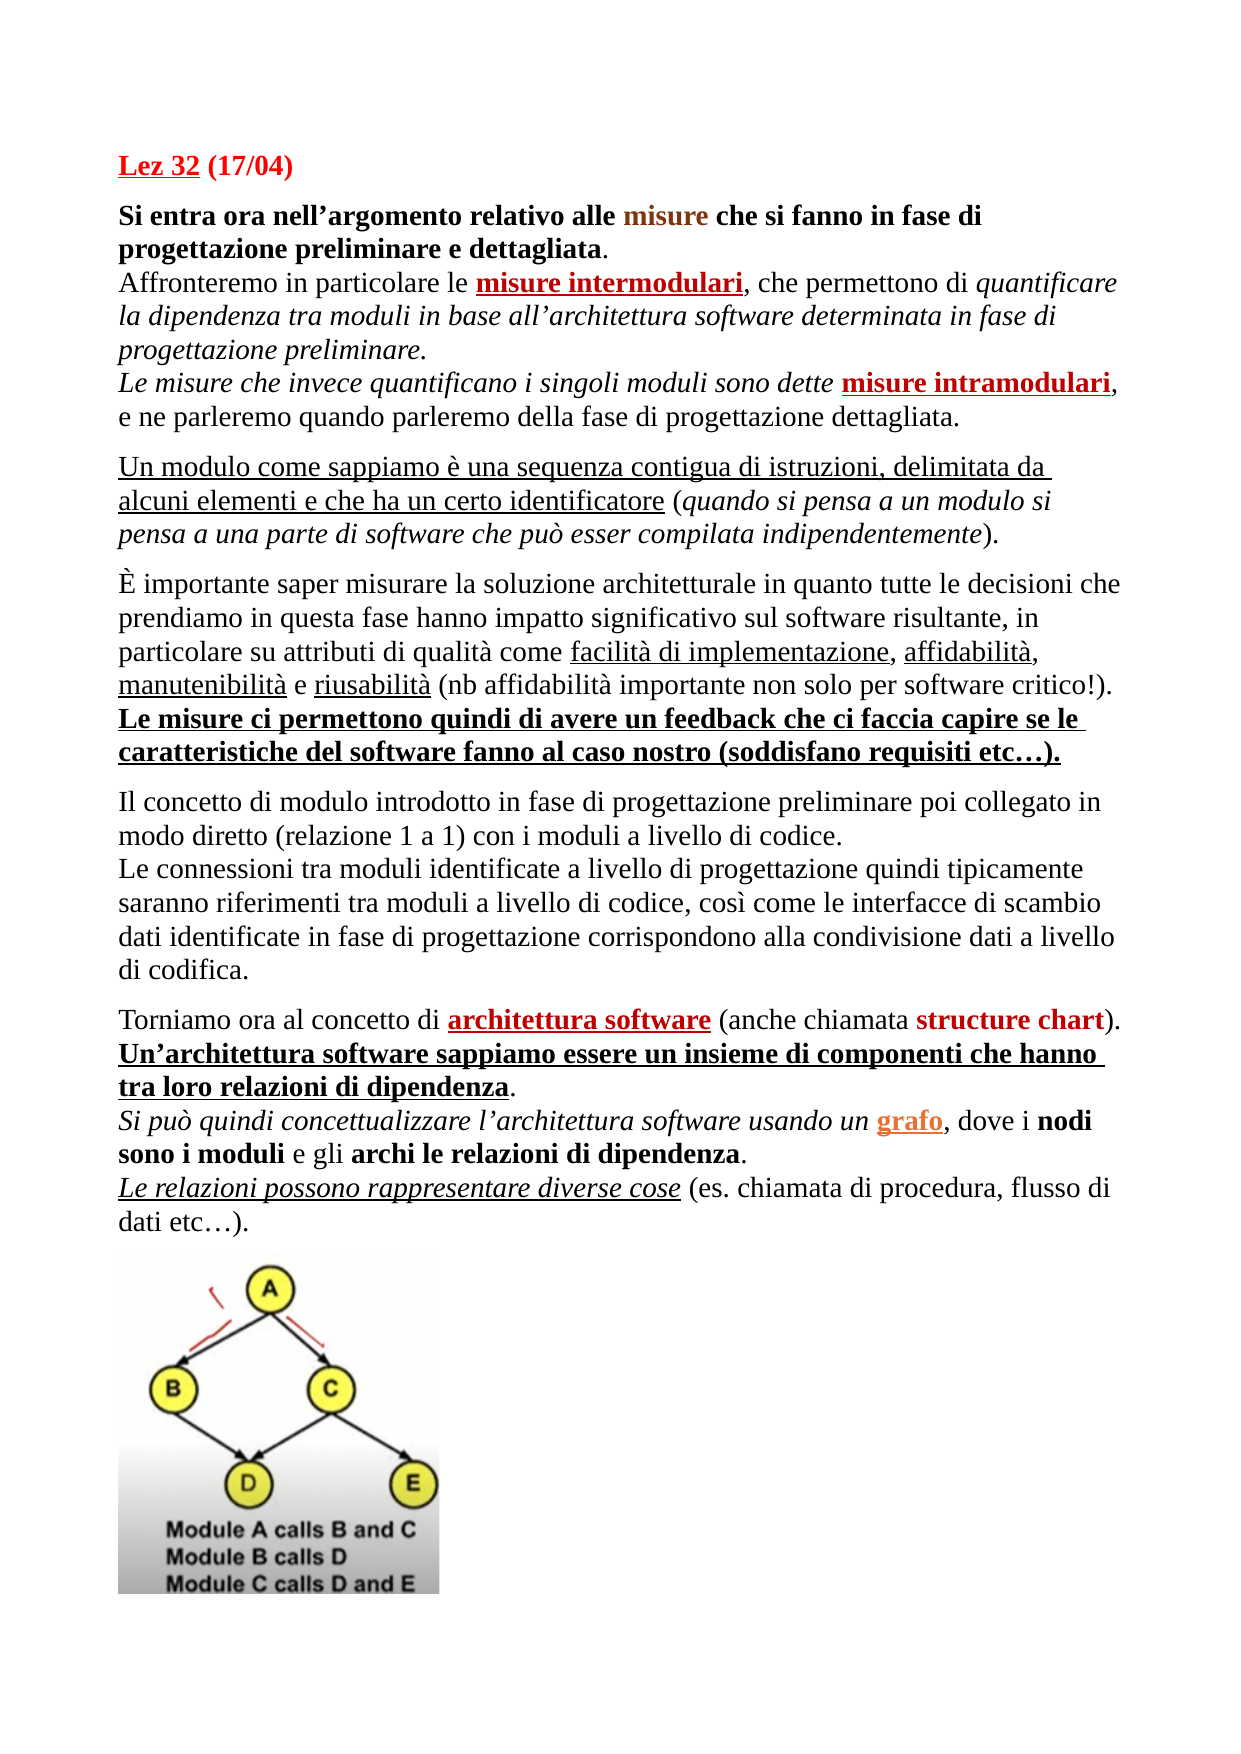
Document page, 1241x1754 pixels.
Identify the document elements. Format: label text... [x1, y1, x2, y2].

picture [118, 1253, 440, 1594]
text Si entra ora nell’argomento relativo alle misure che si fanno in fase di progettazione preliminare e dettagliata. Affronteremo in particolare le misure intermodulari, che permettono di quantificare la dipendenza tra moduli in base all’architettura software determinata in fase di progettazione preliminare. Le misure che invece quantificano i singoli moduli sono dette misure intramodulari, e ne parleremo quando parleremo della fase di progettazione dettagliata. [118, 198, 1122, 433]
text Un modulo come sappiamo è una sequenza contigua di istruzioni, delimitata da alcuni elementi e che ha un certo identificatore (quando si pensa a un modulo si pensa a una parte di software che può esser compilata indipendentemente). [118, 449, 1122, 550]
text È importante saper misurare la soluzione architetturale in quanto tutte le decisioni che prendiamo in questa fase hanno impatto significativo sul software risultante, in particolare su attributi di qualità come facilità di implementazione, affidabilità, manutenibilità e riusabilità (nb affidabilità importante non solo per software critico!). Le misure ci permettono quindi di avere un feedback che ci faccia capire se le caratteristiche del software fanno al caso nostro (soddisfano requisiti etc…). [118, 567, 1122, 768]
text Torniamo ora al concetto di architettura software (anche chiamata structure chart). Un’architettura software sappiamo essere un insieme di componenti che hanno tra loro relazioni di dipendenza. Si può quindi concettualizzare l’architettura software usando un grafo, dove i nodi sono i moduli e gli archi le relazioni di dipendenza. Le relazioni possono rappresentare diverse cose (es. chiamata di procedura, flusso di dati etc…). [118, 1002, 1122, 1237]
text Lez 32 (17/04) [118, 148, 1122, 181]
text Il concetto di modulo introdotto in fase di progettazione preliminare poi collegato in modo diretto (relazione 1 a 1) con i moduli a livello di codice. Le connessioni tra moduli identificate a livello di progettazione quindi tipicamente saranno riferimenti tra moduli a livello di codice, così come le interfacce di scambio dati identificate in fase di progettazione corrispondono alla condivisione dati a livello di codifica. [118, 784, 1122, 986]
